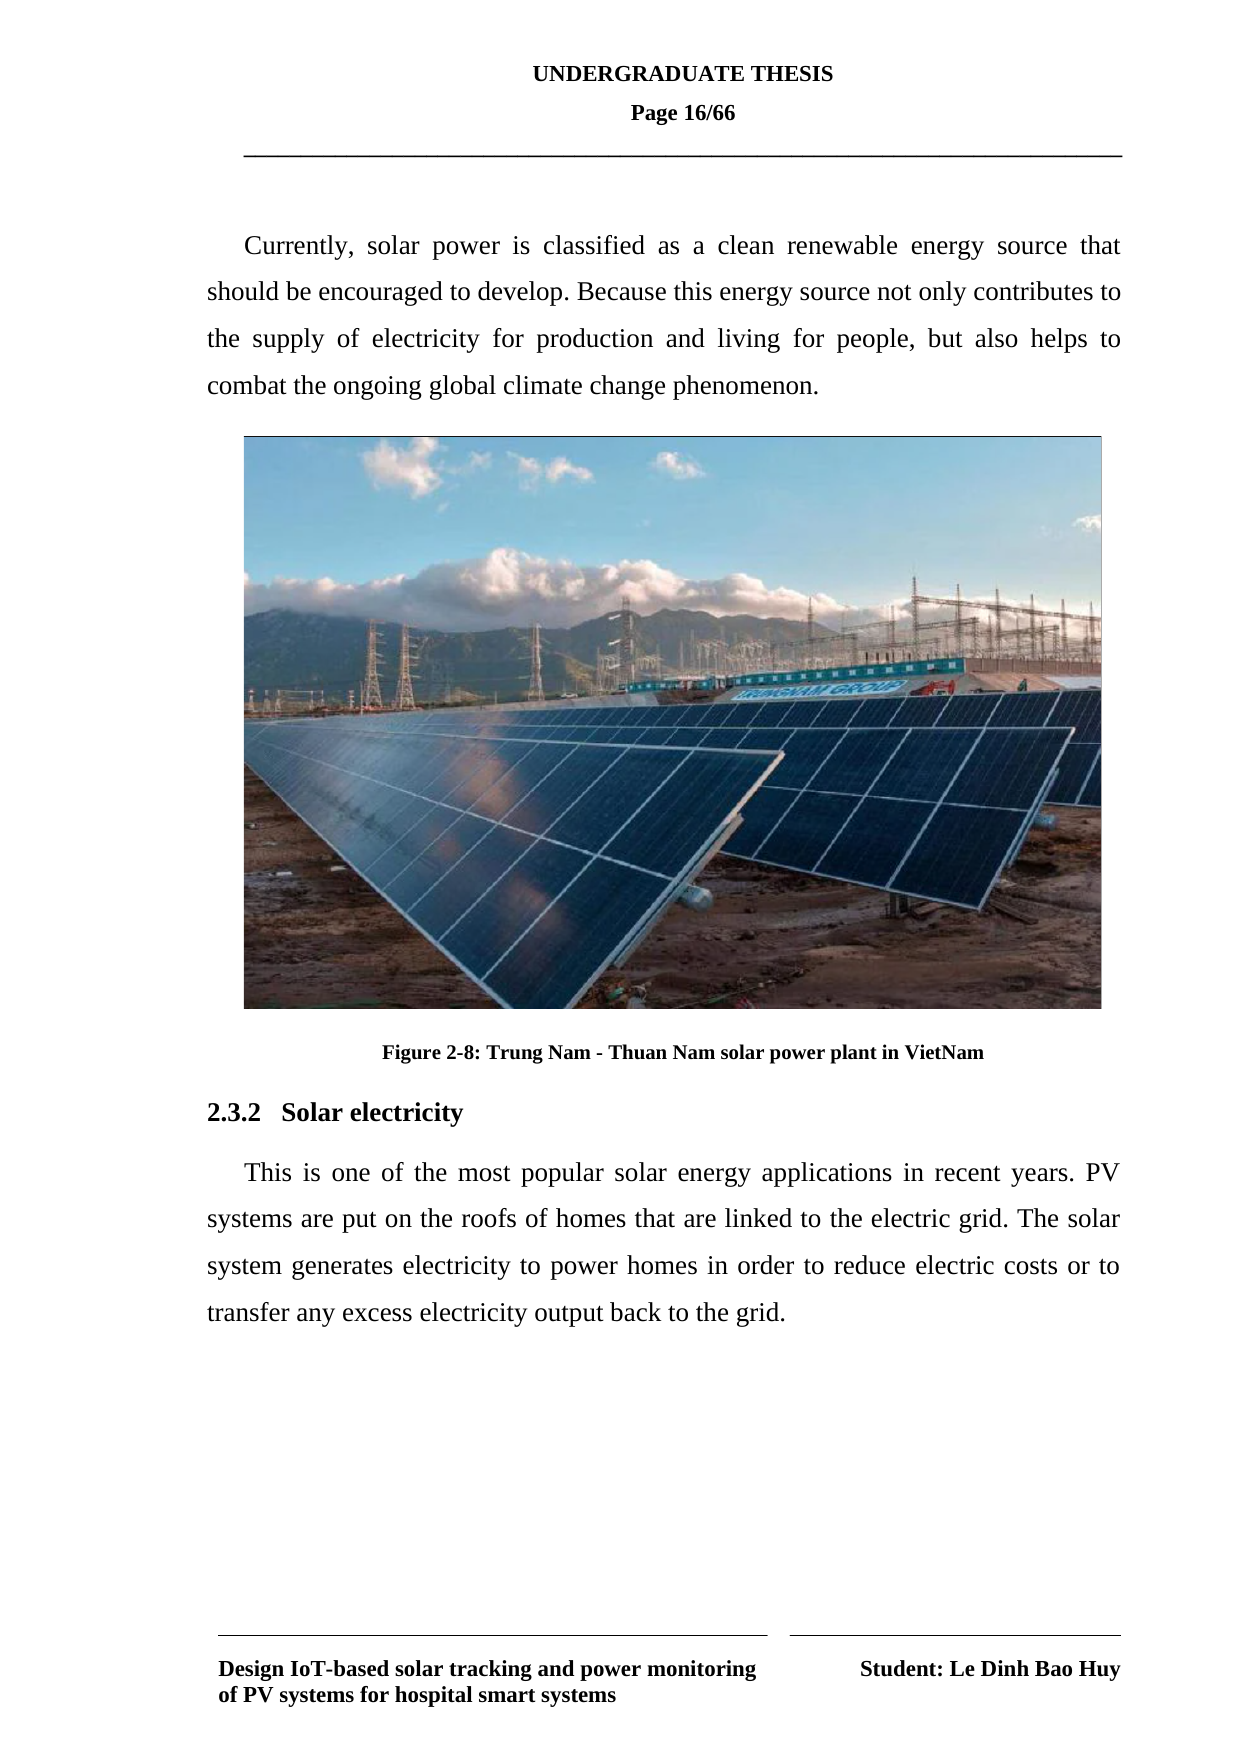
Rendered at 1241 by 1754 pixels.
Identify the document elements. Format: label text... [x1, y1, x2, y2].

subtitle Solar electricity [207, 1097, 1122, 1128]
text Currently, solar power is classified as a clean renewable energy source that should be encouraged to develop. Because this energy source not only contributes to the supply of electricity for production and living for people, but also helps to combat the ongoing global climate change phenomenon. [207, 229, 1122, 400]
text This is one of the most popular solar energy applications in recent years. PV systems are put on the roofs of homes that are linked to the electric grid. The solar system generates electricity to power homes in order to reduce electric costs or to transfer any excess electricity output back to the grid. [207, 1156, 1122, 1327]
picture [243, 436, 1102, 1009]
